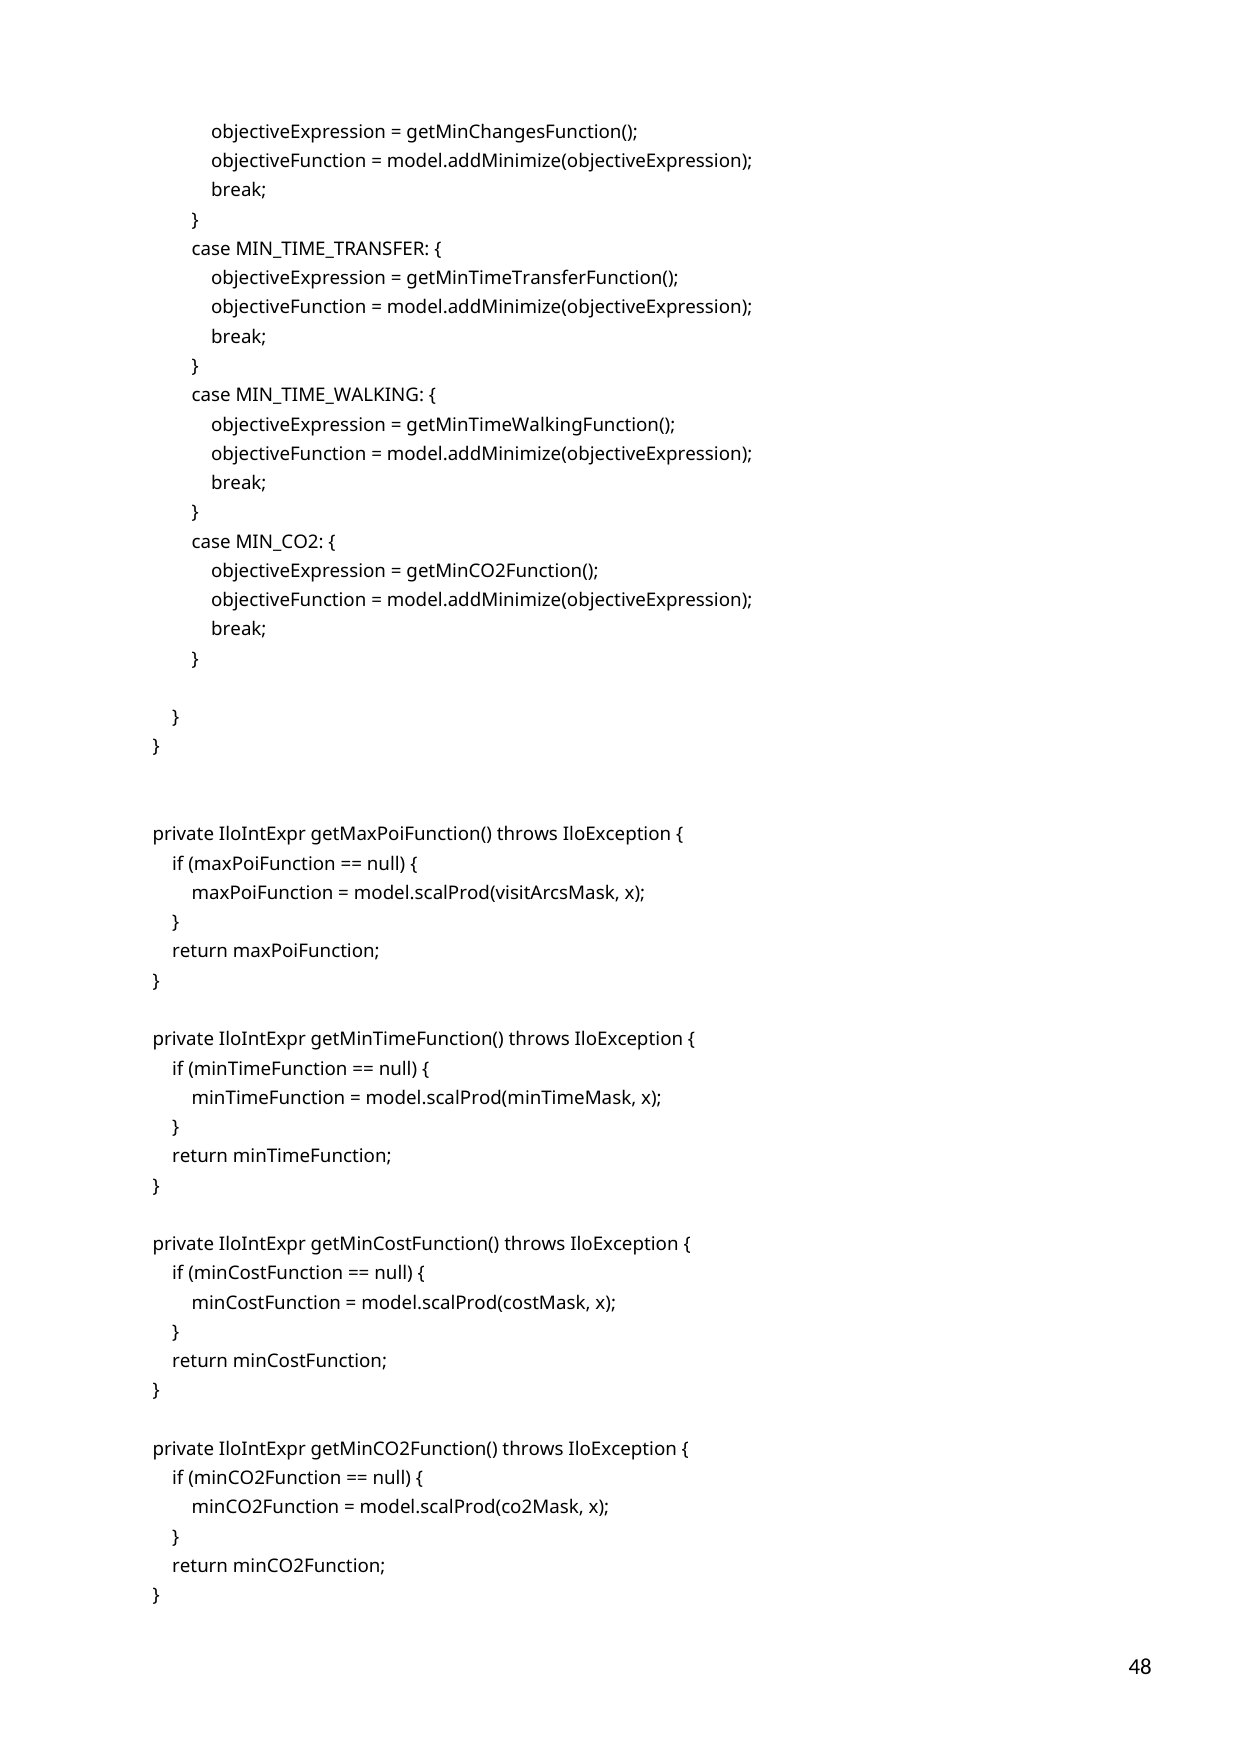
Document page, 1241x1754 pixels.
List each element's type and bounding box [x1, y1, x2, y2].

text [133, 118, 1152, 1607]
